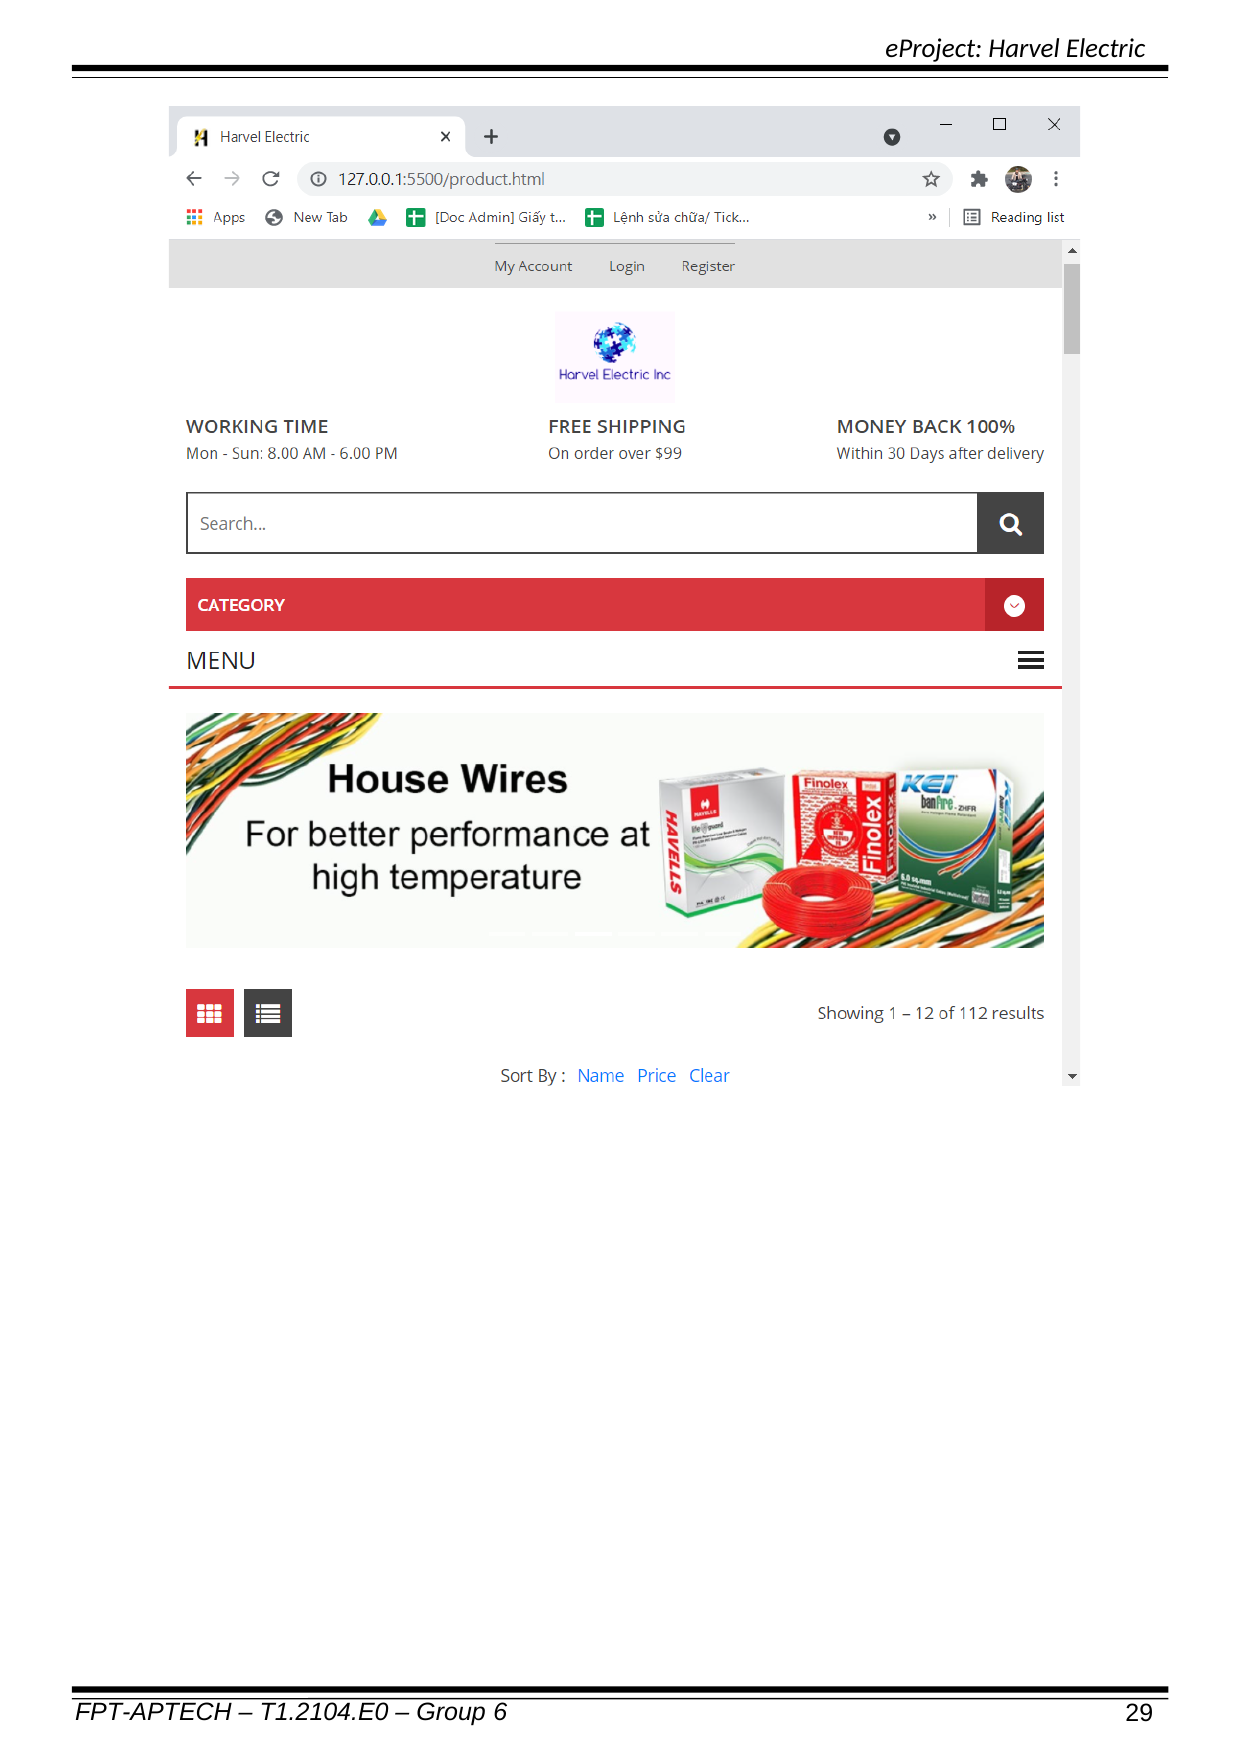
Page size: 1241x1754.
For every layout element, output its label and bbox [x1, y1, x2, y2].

picture [168, 106, 1080, 1086]
